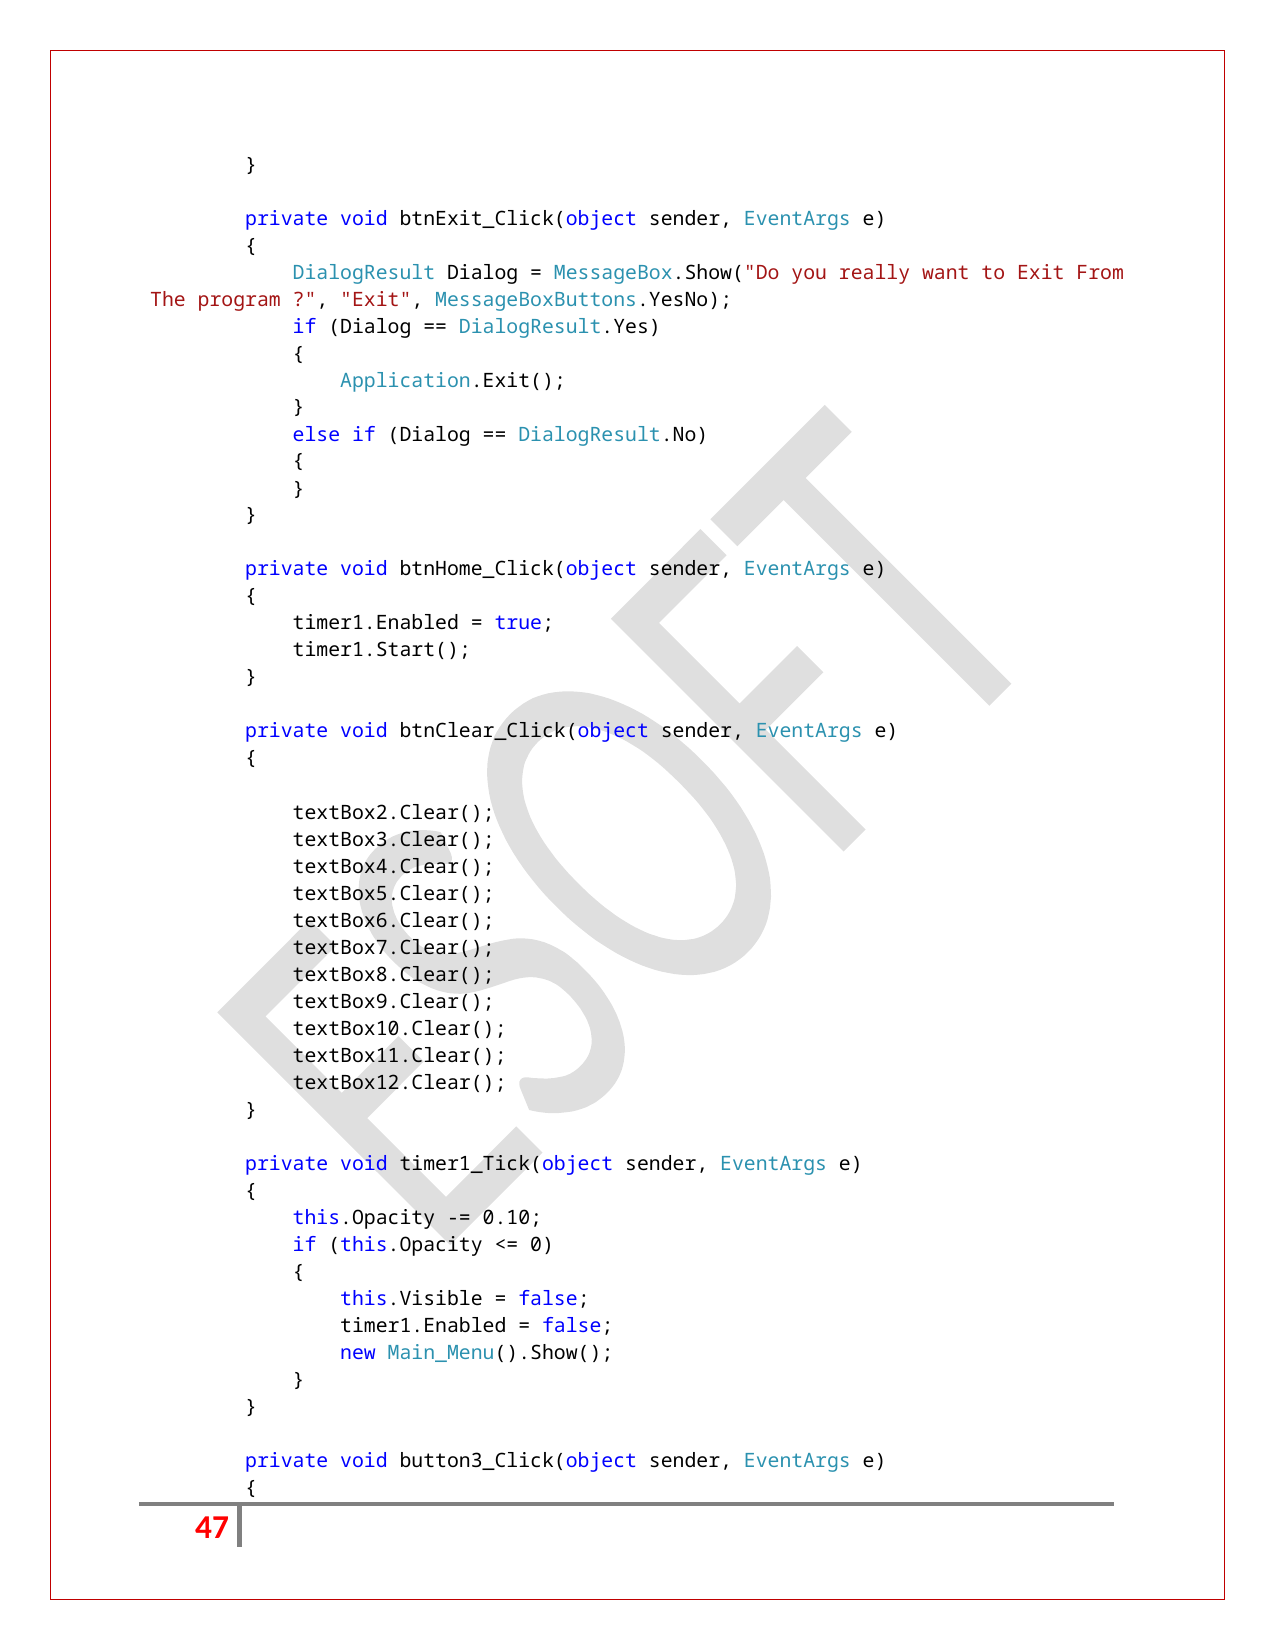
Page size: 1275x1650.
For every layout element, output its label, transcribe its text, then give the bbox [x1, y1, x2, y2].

text if (this.Opacity <= 0) [150, 1230, 1125, 1257]
text textBox6.Clear(); [150, 906, 1125, 933]
text { [150, 339, 1125, 366]
text textBox5.Clear(); [150, 879, 1125, 906]
text timer1.Start(); [150, 636, 1125, 663]
text new Main_Menu().Show(); [150, 1338, 1125, 1365]
text } [150, 150, 1125, 177]
text private void btnHome_Click(object sender, EventArgs e) [150, 555, 1125, 582]
text { [150, 447, 1125, 474]
text DialogResult Dialog = MessageBox.Show("Do you really want to Exit From The program ?", "Exit", MessageBoxButtons.YesNo); [150, 258, 1125, 312]
text { [150, 231, 1125, 258]
text else if (Dialog == DialogResult.No) [150, 420, 1125, 447]
text { [150, 582, 1125, 609]
text textBox8.Clear(); [150, 960, 1125, 987]
text this.Visible = false; [150, 1284, 1125, 1311]
text textBox4.Clear(); [150, 852, 1125, 879]
text } [150, 393, 1125, 420]
text timer1.Enabled = false; [150, 1311, 1125, 1338]
text if (Dialog == DialogResult.Yes) [150, 312, 1125, 339]
text } [150, 1365, 1125, 1392]
text } [150, 1095, 1125, 1122]
text { [150, 1473, 1125, 1500]
text } [150, 663, 1125, 689]
text Application.Exit(); [150, 366, 1125, 393]
text private void button3_Click(object sender, EventArgs e) [150, 1446, 1125, 1473]
text } [150, 501, 1125, 528]
text textBox9.Clear(); [150, 987, 1125, 1014]
text { [150, 743, 1125, 771]
text { [150, 1257, 1125, 1284]
text this.Opacity -= 0.10; [150, 1203, 1125, 1230]
text textBox2.Clear(); [150, 798, 1125, 826]
text textBox11.Clear(); [150, 1041, 1125, 1068]
text } [150, 474, 1125, 501]
text textBox7.Clear(); [150, 933, 1125, 960]
text private void timer1_Tick(object sender, EventArgs e) [150, 1149, 1125, 1176]
text textBox12.Clear(); [150, 1068, 1125, 1095]
text textBox3.Clear(); [150, 826, 1125, 852]
text private void btnExit_Click(object sender, EventArgs e) [150, 204, 1125, 231]
text textBox10.Clear(); [150, 1014, 1125, 1041]
text } [150, 1392, 1125, 1419]
text private void btnClear_Click(object sender, EventArgs e) [150, 717, 1125, 743]
text timer1.Enabled = true; [150, 609, 1125, 636]
text { [150, 1176, 1125, 1203]
